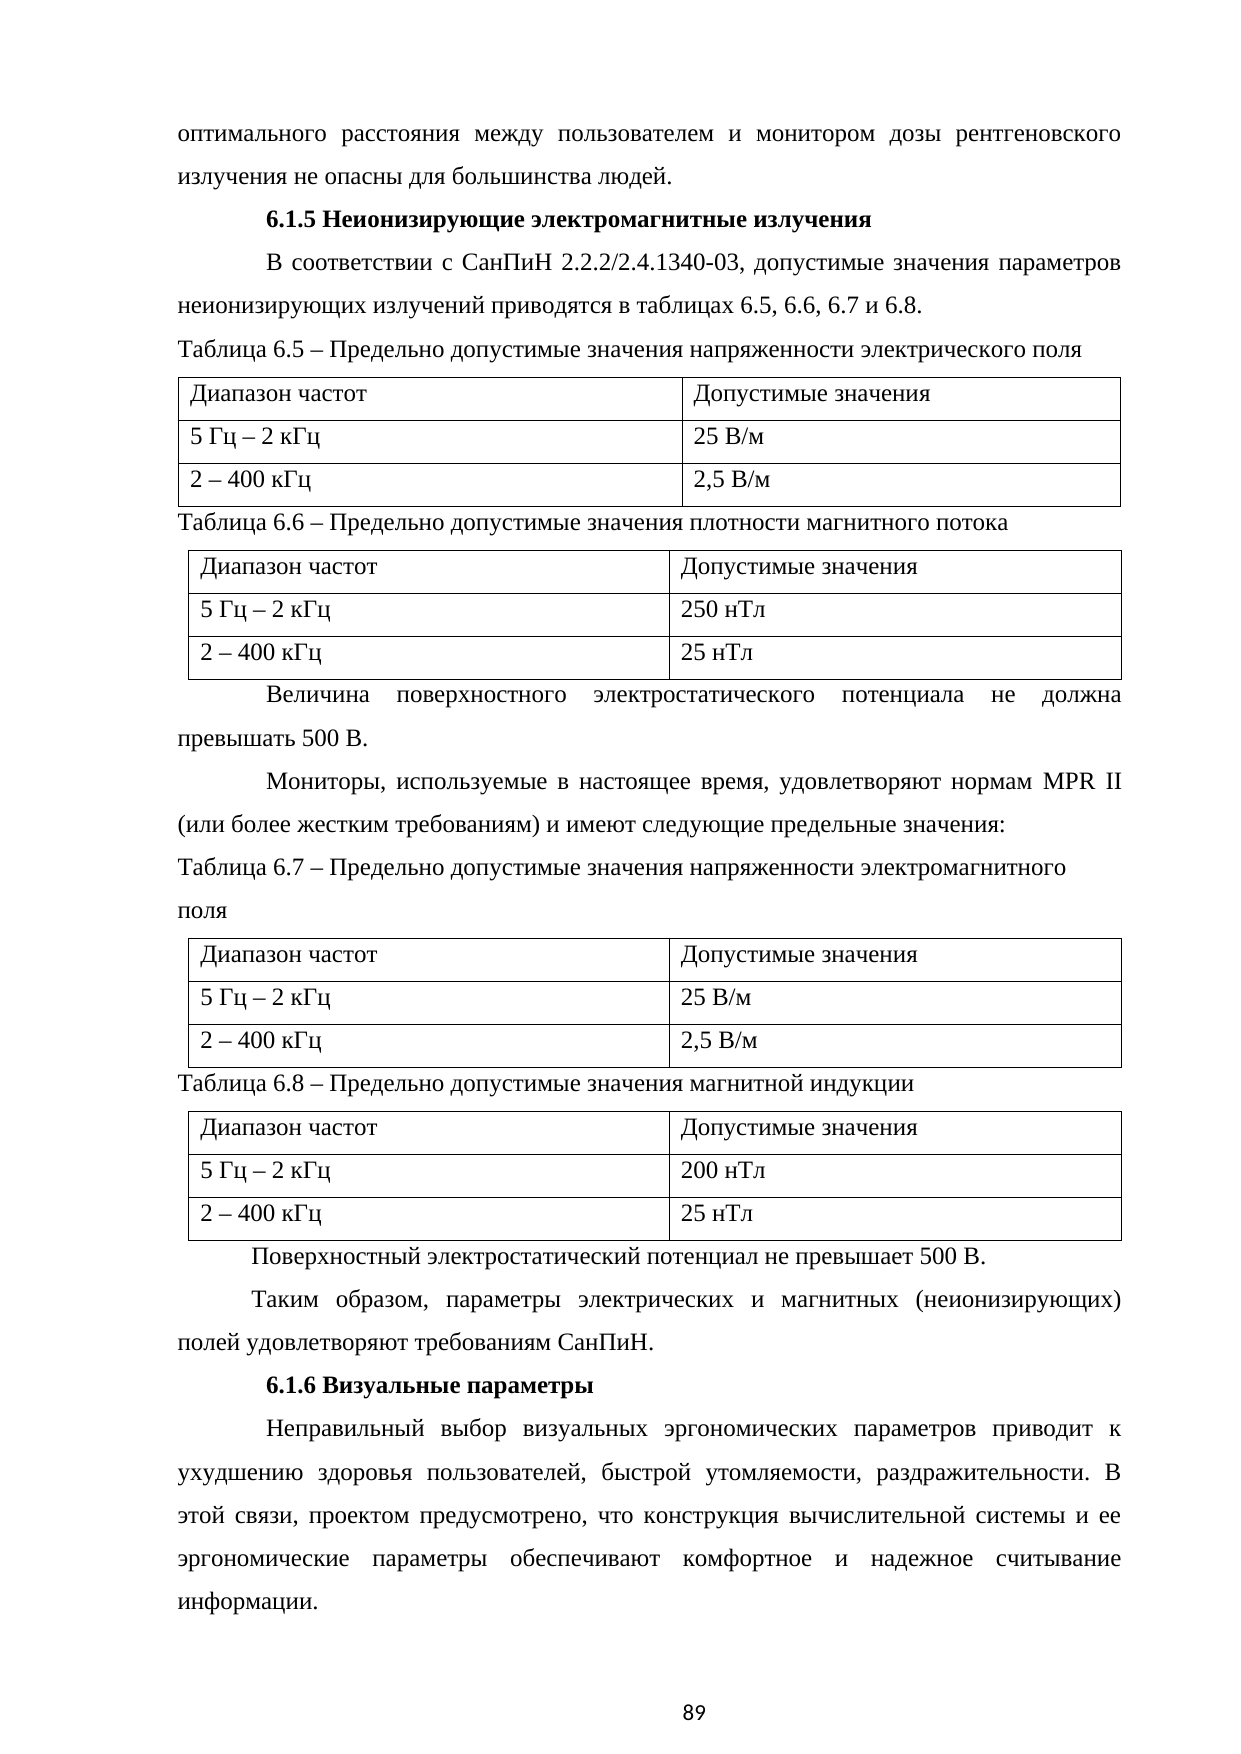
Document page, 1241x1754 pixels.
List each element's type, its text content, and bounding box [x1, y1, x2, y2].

text Мониторы, используемые в настоящее время, удовлетворяют нормам MPR II (или более жестким требованиям) и имеют следующие предельные значения: [177, 766, 1122, 838]
table_header Диапазон частот [179, 378, 682, 420]
table_cell 5 Гц – 2 кГц [189, 982, 669, 1024]
table_cell 2 – 400 кГц [189, 637, 669, 678]
table_cell 2 – 400 кГц [189, 1025, 669, 1067]
text Неправильный выбор визуальных эргономических параметров приводит к ухудшению здоровья пользователей, быстрой утомляемости, раздражительности. В этой связи, проектом предусмотрено, что конструкция вычислительной системы и ее эргономические параметры обеспечивают комфортное и надежное считывание информации. [177, 1413, 1122, 1615]
text Поверхностный электростатический потенциал не превышает 500 В. [177, 1241, 1122, 1270]
table_cell 2 – 400 кГц [179, 464, 682, 506]
table_header Допустимые значения [683, 378, 1120, 420]
table_cell 2,5 В/м [683, 464, 1120, 506]
list Неионизирующие электромагнитные излучения [266, 204, 1122, 233]
table_cell 5 Гц – 2 кГц [189, 594, 669, 636]
table_header Диапазон частот [189, 939, 669, 981]
table_cell 2 – 400 кГц [189, 1198, 669, 1240]
text Таким образом, параметры электрических и магнитных (неионизирующих) полей удовлетворяют требованиям СанПиН. [177, 1284, 1122, 1356]
text Таблица 6.8 ‒ Предельно допустимые значения магнитной индукции [177, 1068, 1122, 1097]
list Визуальные параметры [266, 1370, 1122, 1399]
table_header Диапазон частот [189, 551, 669, 593]
text Таблица 6.7 ‒ Предельно допустимые значения напряженности электромагнитного поля [177, 852, 1122, 924]
text Таблица 6.6 ‒ Предельно допустимые значения плотности магнитного потока [177, 507, 1122, 535]
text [177, 118, 1122, 190]
table_cell 200 нТл [670, 1155, 1121, 1197]
table_cell 2,5 В/м [670, 1025, 1121, 1067]
table_header Допустимые значения [670, 551, 1121, 593]
text Таблица 6.5 ‒ Предельно допустимые значения напряженности электрического поля [177, 334, 1122, 362]
table_header Допустимые значения [670, 939, 1121, 981]
table_cell 25 В/м [683, 421, 1120, 463]
table_header Диапазон частот [189, 1112, 669, 1154]
text Величина поверхностного электростатического потенциала не должна превышать 500 В. [177, 679, 1122, 751]
text В соответствии с СанПиН 2.2.2/2.4.1340-03, допустимые значения параметров неионизирующих излучений приводятся в таблицах 6.5, 6.6, 6.7 и 6.8. [177, 247, 1122, 319]
table_cell 25 нТл [670, 1198, 1121, 1240]
table_cell 250 нТл [670, 594, 1121, 636]
table_cell 25 нТл [670, 637, 1121, 678]
table_header Допустимые значения [670, 1112, 1121, 1154]
table_cell 25 В/м [670, 982, 1121, 1024]
table_cell 5 Гц – 2 кГц [179, 421, 682, 463]
table_cell 5 Гц – 2 кГц [189, 1155, 669, 1197]
